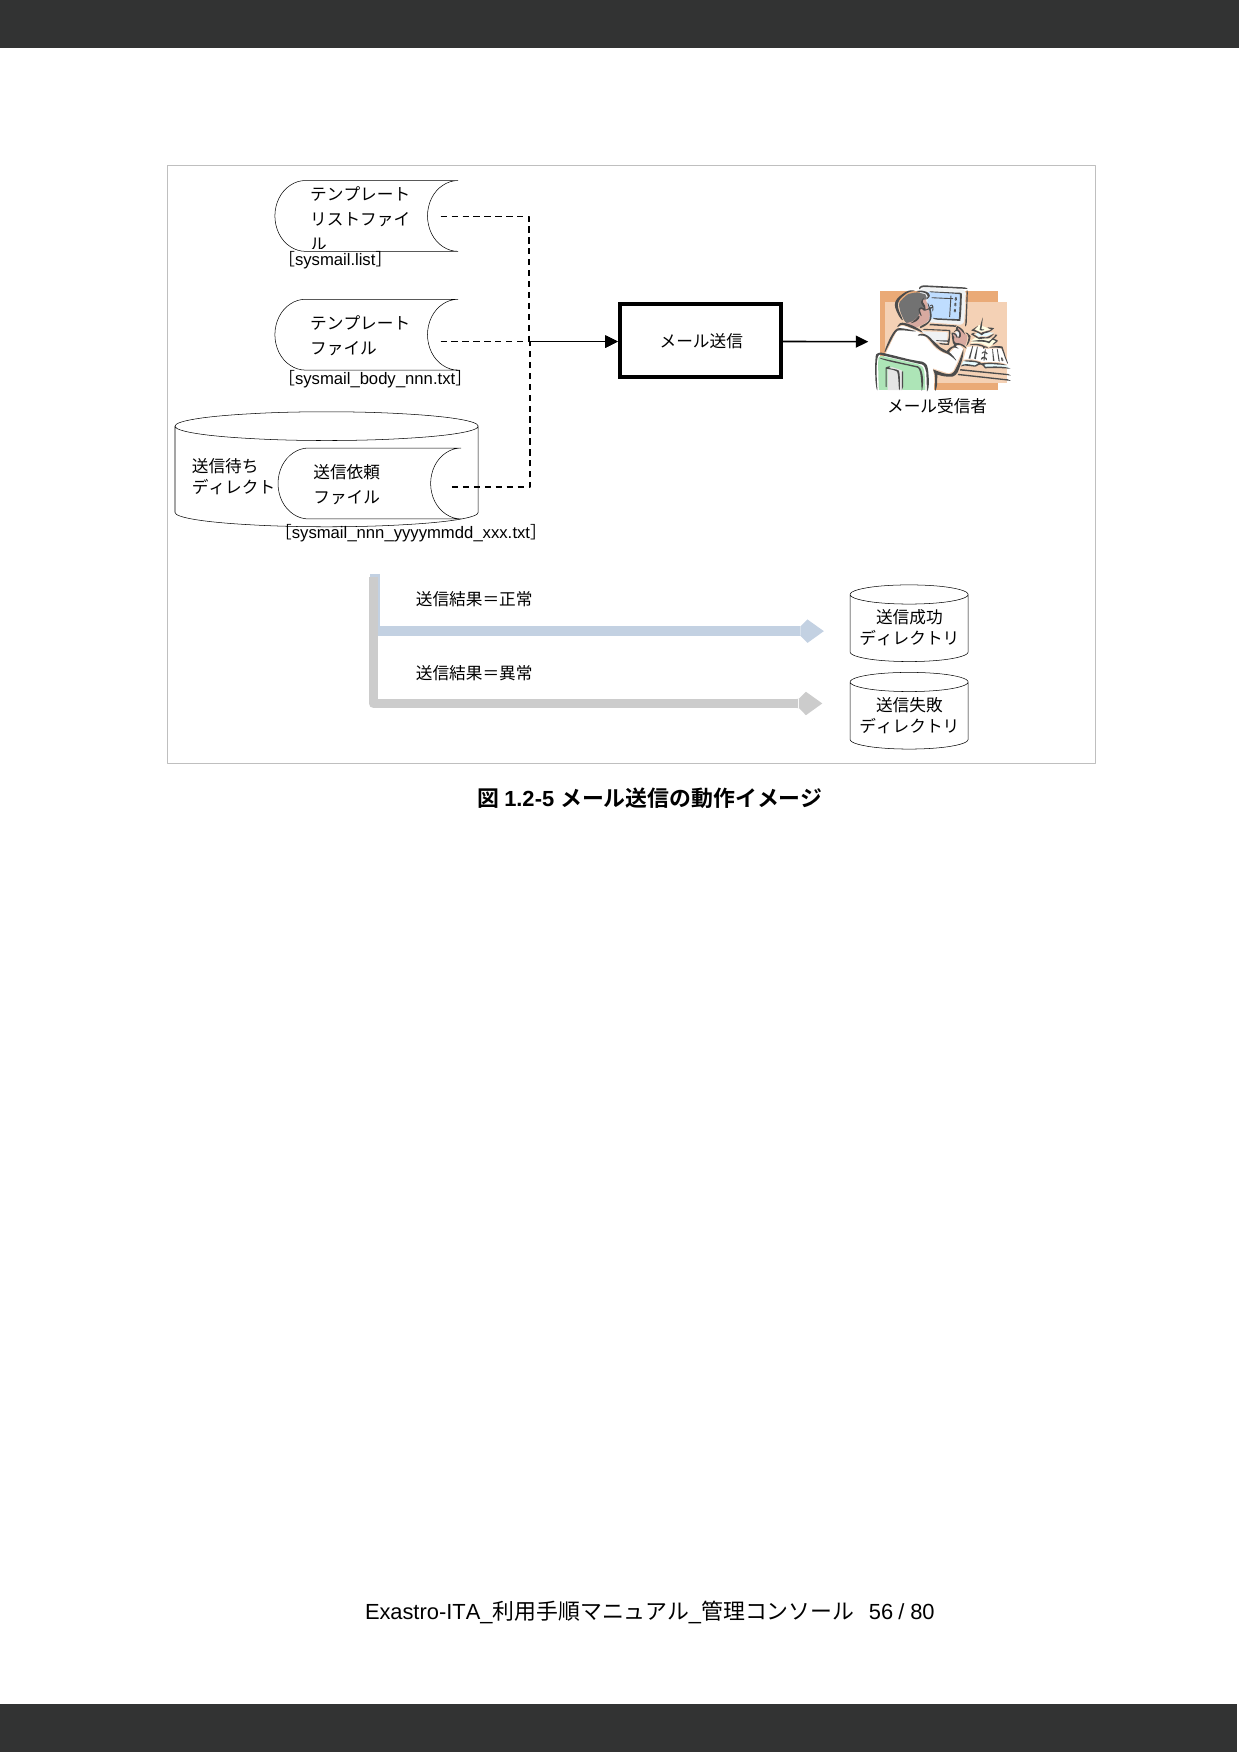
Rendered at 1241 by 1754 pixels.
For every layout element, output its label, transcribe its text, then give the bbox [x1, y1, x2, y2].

picture [0, 1704, 1237, 1752]
picture [0, 0, 1239, 48]
